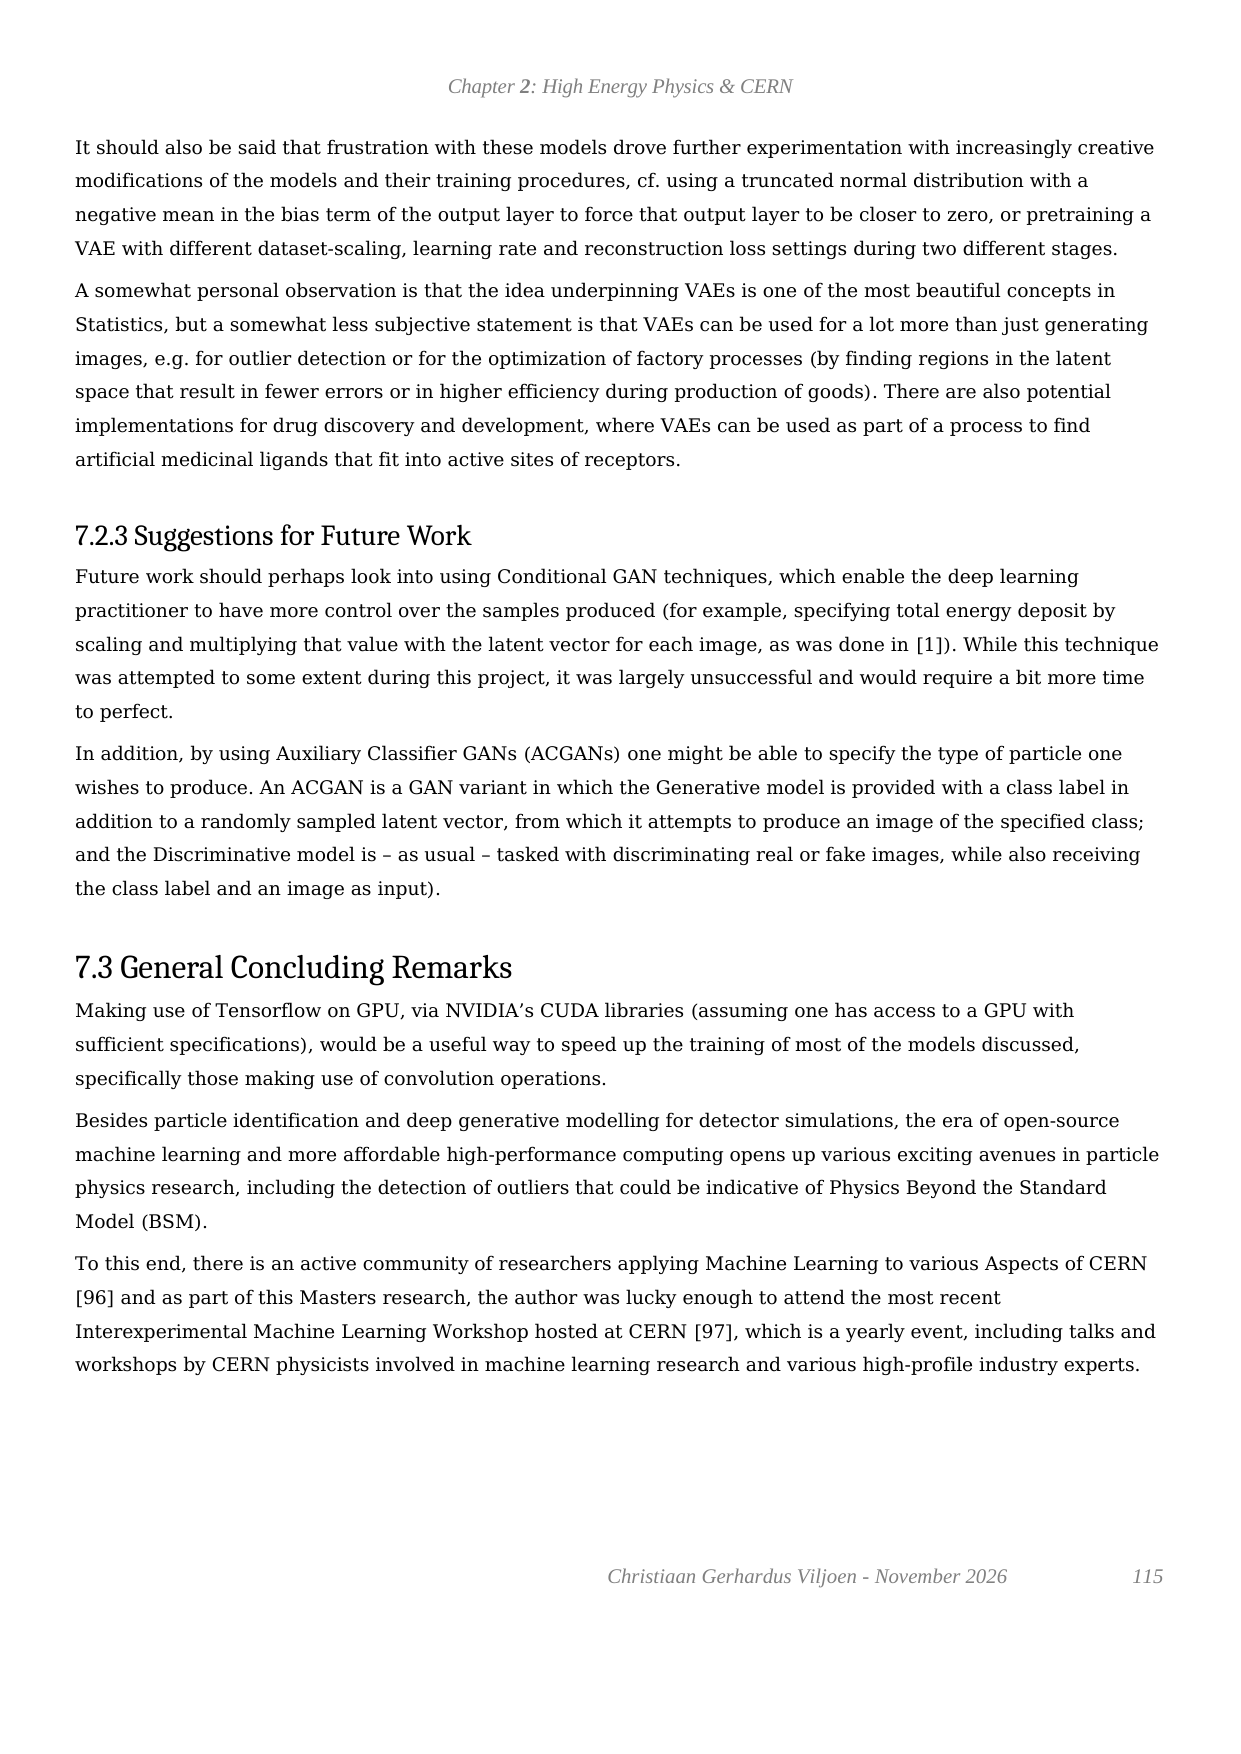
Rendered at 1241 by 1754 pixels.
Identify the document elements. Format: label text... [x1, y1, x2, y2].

text Future work should perhaps look into using Conditional GAN techniques, which enable the deep learning practitioner to have more control over the samples produced (for example, specifying total energy deposit by scaling and multiplying that value with the latent vector for each image, as was done in ). While this technique was attempted to some extent during this project, it was largely unsuccessful and would require a bit more time to perfect. [75, 565, 1165, 722]
text To this end, there is an active community of researchers applying Machine Learning to various Aspects of CERN and as part of this Masters research, the author was lucky enough to attend the most recent Interexperimental Machine Learning Workshop hosted at CERN , which is a yearly event, including talks and workshops by CERN physicists involved in machine learning research and various high-profile industry experts. [75, 1252, 1165, 1376]
subtitle General Concluding Remarks [75, 948, 1165, 986]
text A somewhat personal observation is that the idea underpinning VAEs is one of the most beautiful concepts in Statistics, but a somewhat less subjective statement is that VAEs can be used for a lot more than just generating images, e.g. for outlier detection or for the optimization of factory processes (by finding regions in the latent space that result in fewer errors or in higher efficiency during production of goods). There are also potential implementations for drug discovery and development, where VAEs can be used as part of a process to find artificial medicinal ligands that fit into active sites of receptors. [75, 279, 1165, 470]
text It should also be said that frustration with these models drove further experimentation with increasingly creative modifications of the models and their training procedures, cf. using a truncated normal distribution with a negative mean in the bias term of the output layer to force that output layer to be closer to zero, or pretraining a VAE with different dataset-scaling, learning rate and reconstruction loss settings during two different stages. [75, 135, 1165, 259]
text Besides particle identification and deep generative modelling for detector simulations, the era of open-source machine learning and more affordable high-performance computing opens up various exciting avenues in particle physics research, including the detection of outliers that could be indicative of Physics Beyond the Standard Model (BSM). [75, 1108, 1165, 1232]
text In addition, by using Auxiliary Classifier GANs (ACGANs) one might be able to specify the type of particle one wishes to produce. An ACGAN is a GAN variant in which the Generative model is provided with a class label in addition to a randomly sampled latent vector, from which it attempts to produce an image of the specified class; and the Discriminative model is – as usual – tasked with discriminating real or fake images, while also receiving the class label and an image as input). [75, 742, 1165, 899]
subtitle Suggestions for Future Work [75, 519, 1165, 552]
text Making use of Tensorflow on GPU, via NVIDIA’s CUDA libraries (assuming one has access to a GPU with sufficient specifications), would be a useful way to speed up the training of most of the models discussed, specifically those making use of convolution operations. [75, 999, 1165, 1089]
